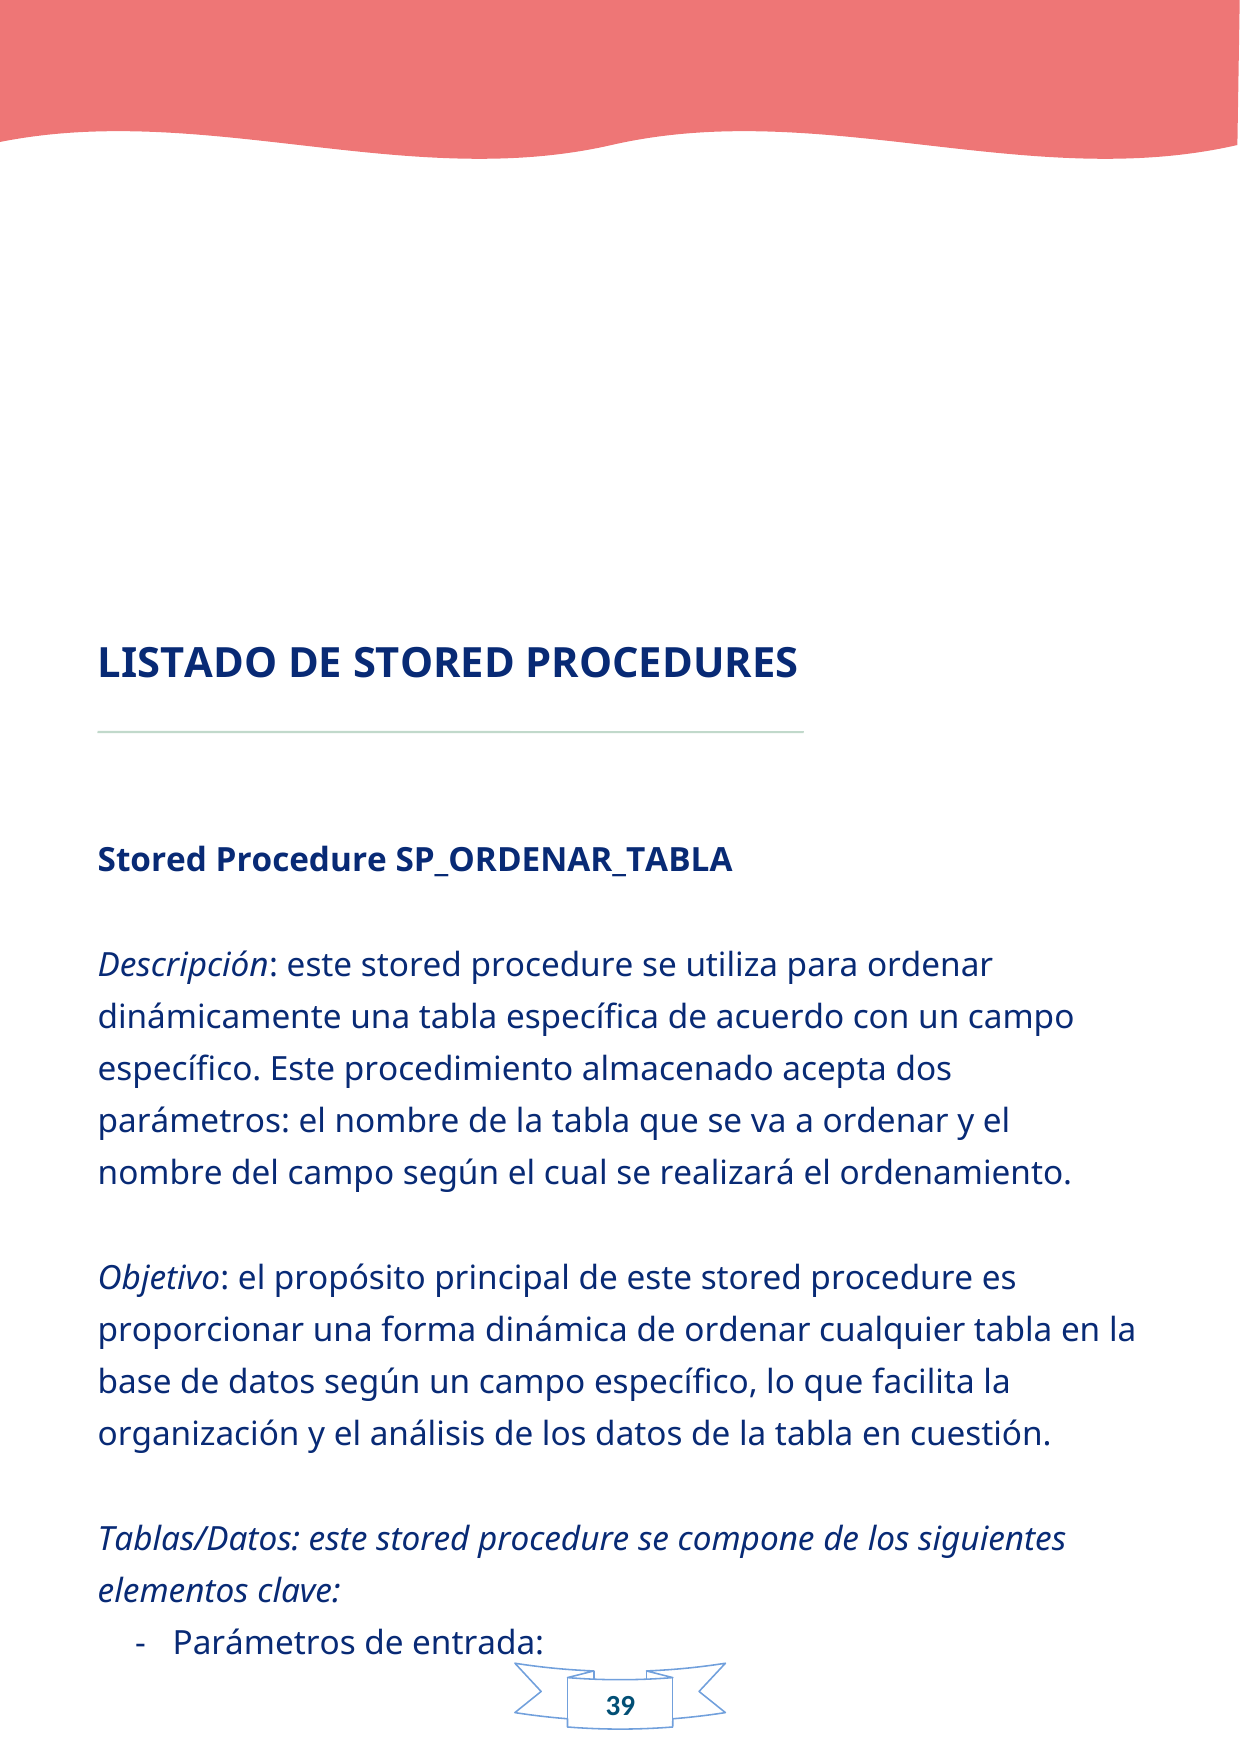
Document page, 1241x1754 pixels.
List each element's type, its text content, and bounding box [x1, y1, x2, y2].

text LISTADO DE STORED PROCEDURES [97, 633, 1143, 690]
text Tablas/Datos: este stored procedure se compone de los siguientes elementos clave: [97, 1514, 1143, 1612]
text Descripción: este stored procedure se utiliza para ordenar dinámicamente una tabla específica de acuerdo con un campo específico. Este procedimiento almacenado acepta dos parámetros: el nombre de la tabla que se va a ordenar y el nombre del campo según el cual se realizará el ordenamiento. [97, 940, 1143, 1194]
list Parámetros de entrada: [135, 1619, 1143, 1664]
text Objetivo: el propósito principal de este stored procedure es proporcionar una forma dinámica de ordenar cualquier tabla en la base de datos según un campo específico, lo que facilita la organización y el análisis de los datos de la tabla en cuestión. [97, 1253, 1143, 1455]
text Stored Procedure SP_ORDENAR_TABLA [97, 836, 1143, 881]
